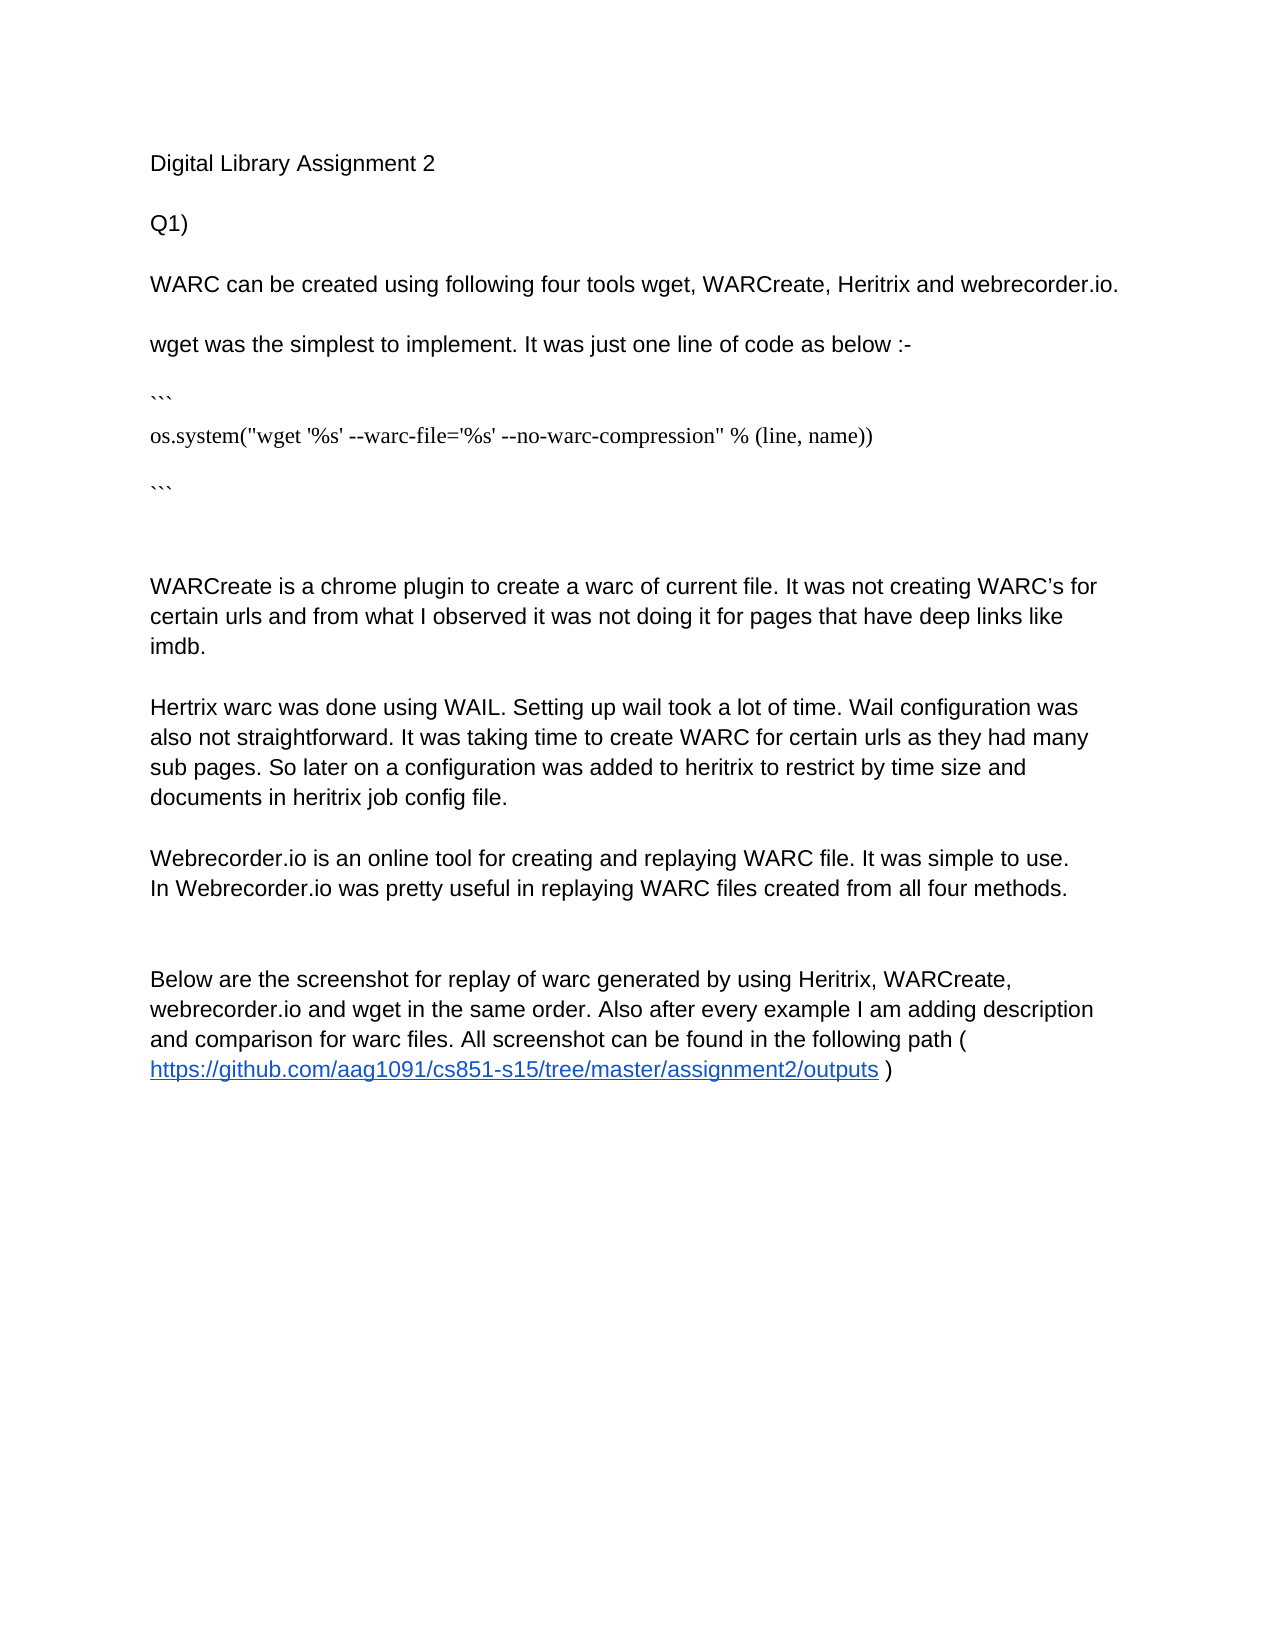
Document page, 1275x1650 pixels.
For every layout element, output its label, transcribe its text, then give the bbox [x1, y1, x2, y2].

text In Webrecorder.io was pretty useful in replaying WARC files created from all four methods. [150, 875, 1125, 901]
text Below are the screenshot for replay of warc generated by using Heritrix, WARCreate, webrecorder.io and wget in the same order. Also after every example I am adding description and comparison for warc files. All screenshot can be found in the following path ( https://github.com/aag1091/cs851-s15/tree/master/assignment2/outputs ) [150, 966, 1125, 1083]
text wget was the simplest to implement. It was just one line of code as below :- [150, 331, 1125, 388]
text WARC can be created using following four tools wget, WARCreate, Heritrix and webrecorder.io. [150, 271, 1125, 297]
text Webrecorder.io is an online tool for creating and replaying WARC file. It was simple to use. [150, 845, 1125, 871]
text os.system("wget '%s' --warc-file='%s' --no-warc-compression" % (line, name)) [150, 422, 1125, 448]
text Hertrix warc was done using WAIL. Setting up wail took a lot of time. Wail configuration was also not straightforward. It was taking time to create WARC for certain urls as they had many sub pages. So later on a configuration was added to heritrix to restrict by time size and documents in heritrix job config file. [150, 694, 1125, 811]
text Q1) [150, 210, 1125, 237]
text Digital Library Assignment 2 [150, 150, 1125, 176]
text WARCreate is a chrome plugin to create a warc of current file. It was not creating WARC’s for certain urls and from what I observed it was not doing it for pages that have deep links like imdb. [150, 573, 1125, 660]
text ``` [150, 392, 1125, 418]
text ``` [150, 482, 1125, 509]
